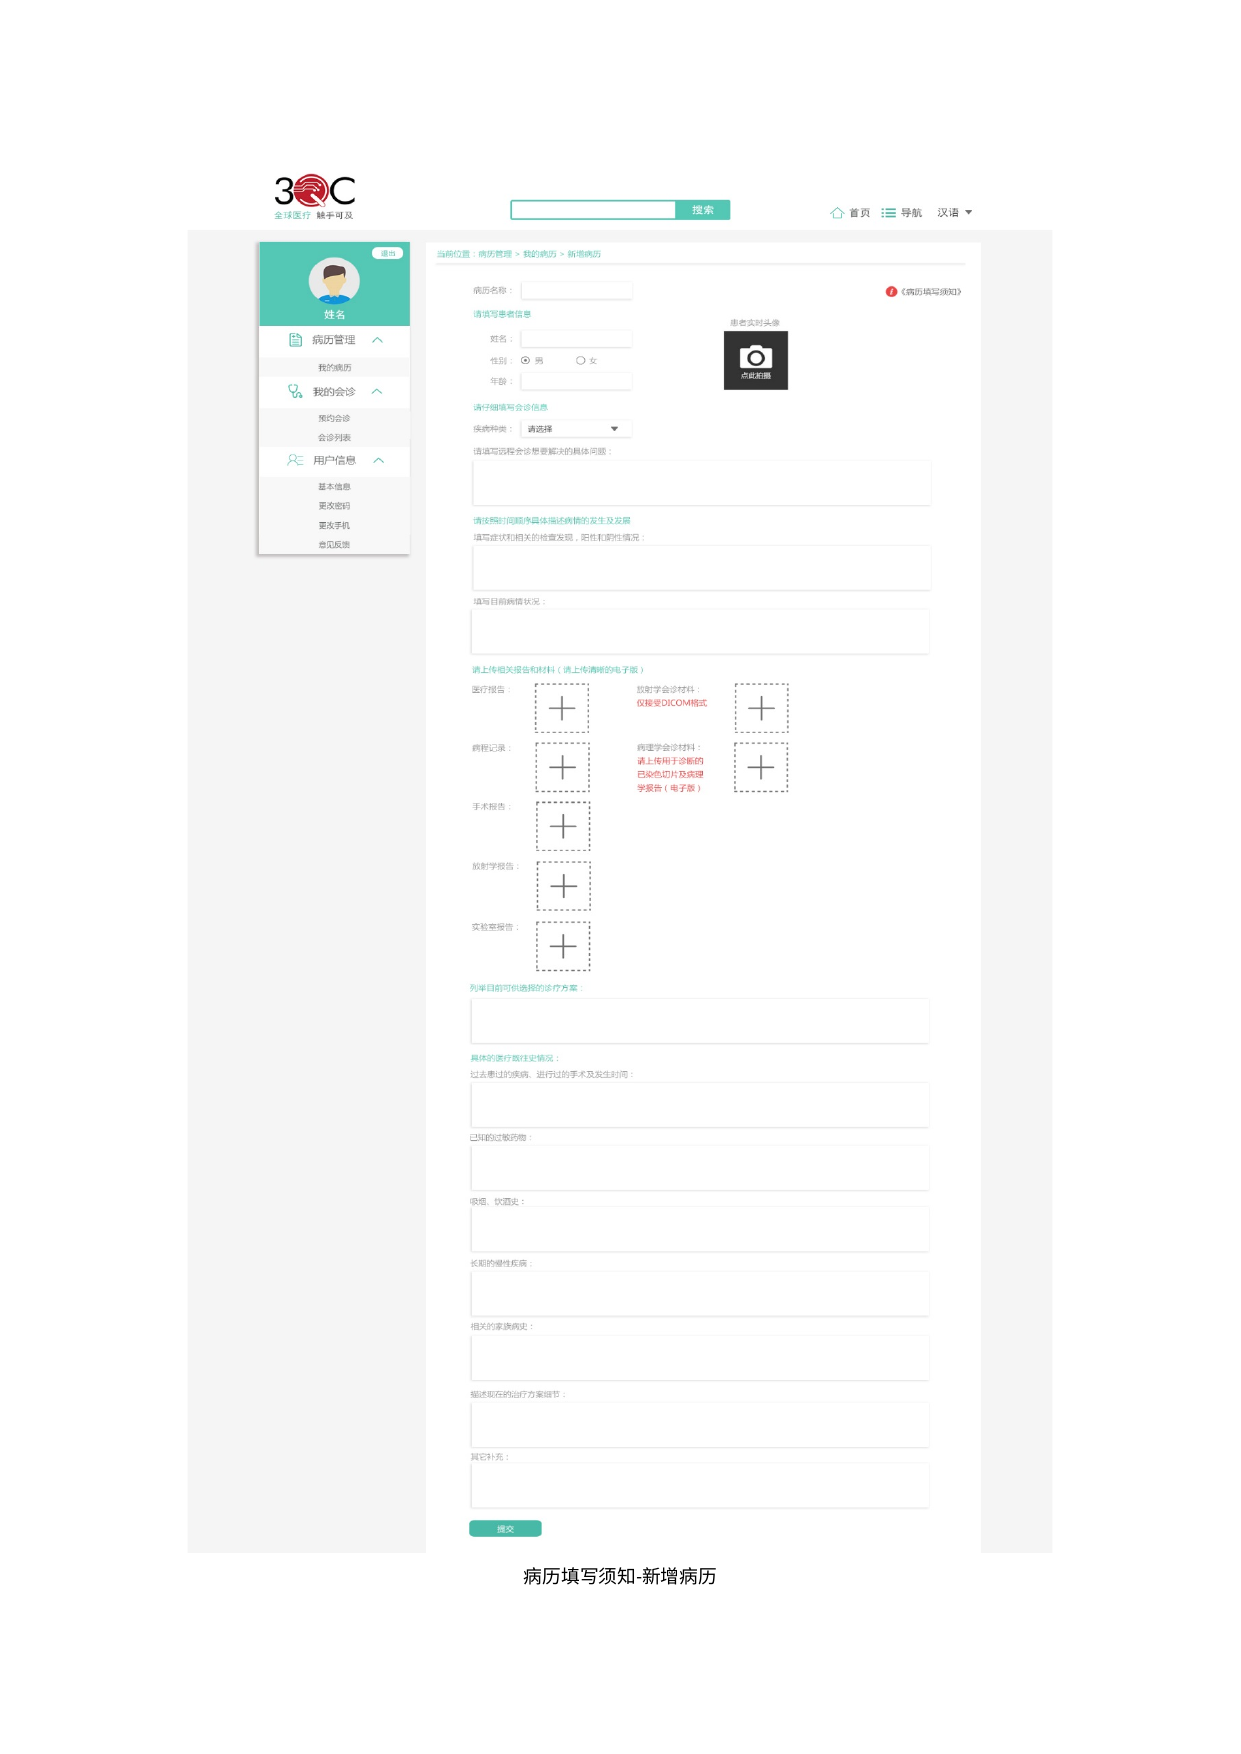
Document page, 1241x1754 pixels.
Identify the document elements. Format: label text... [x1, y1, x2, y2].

picture [187, 162, 1053, 1553]
text 病历填写须知-新增病历 [187, 1559, 1053, 1592]
